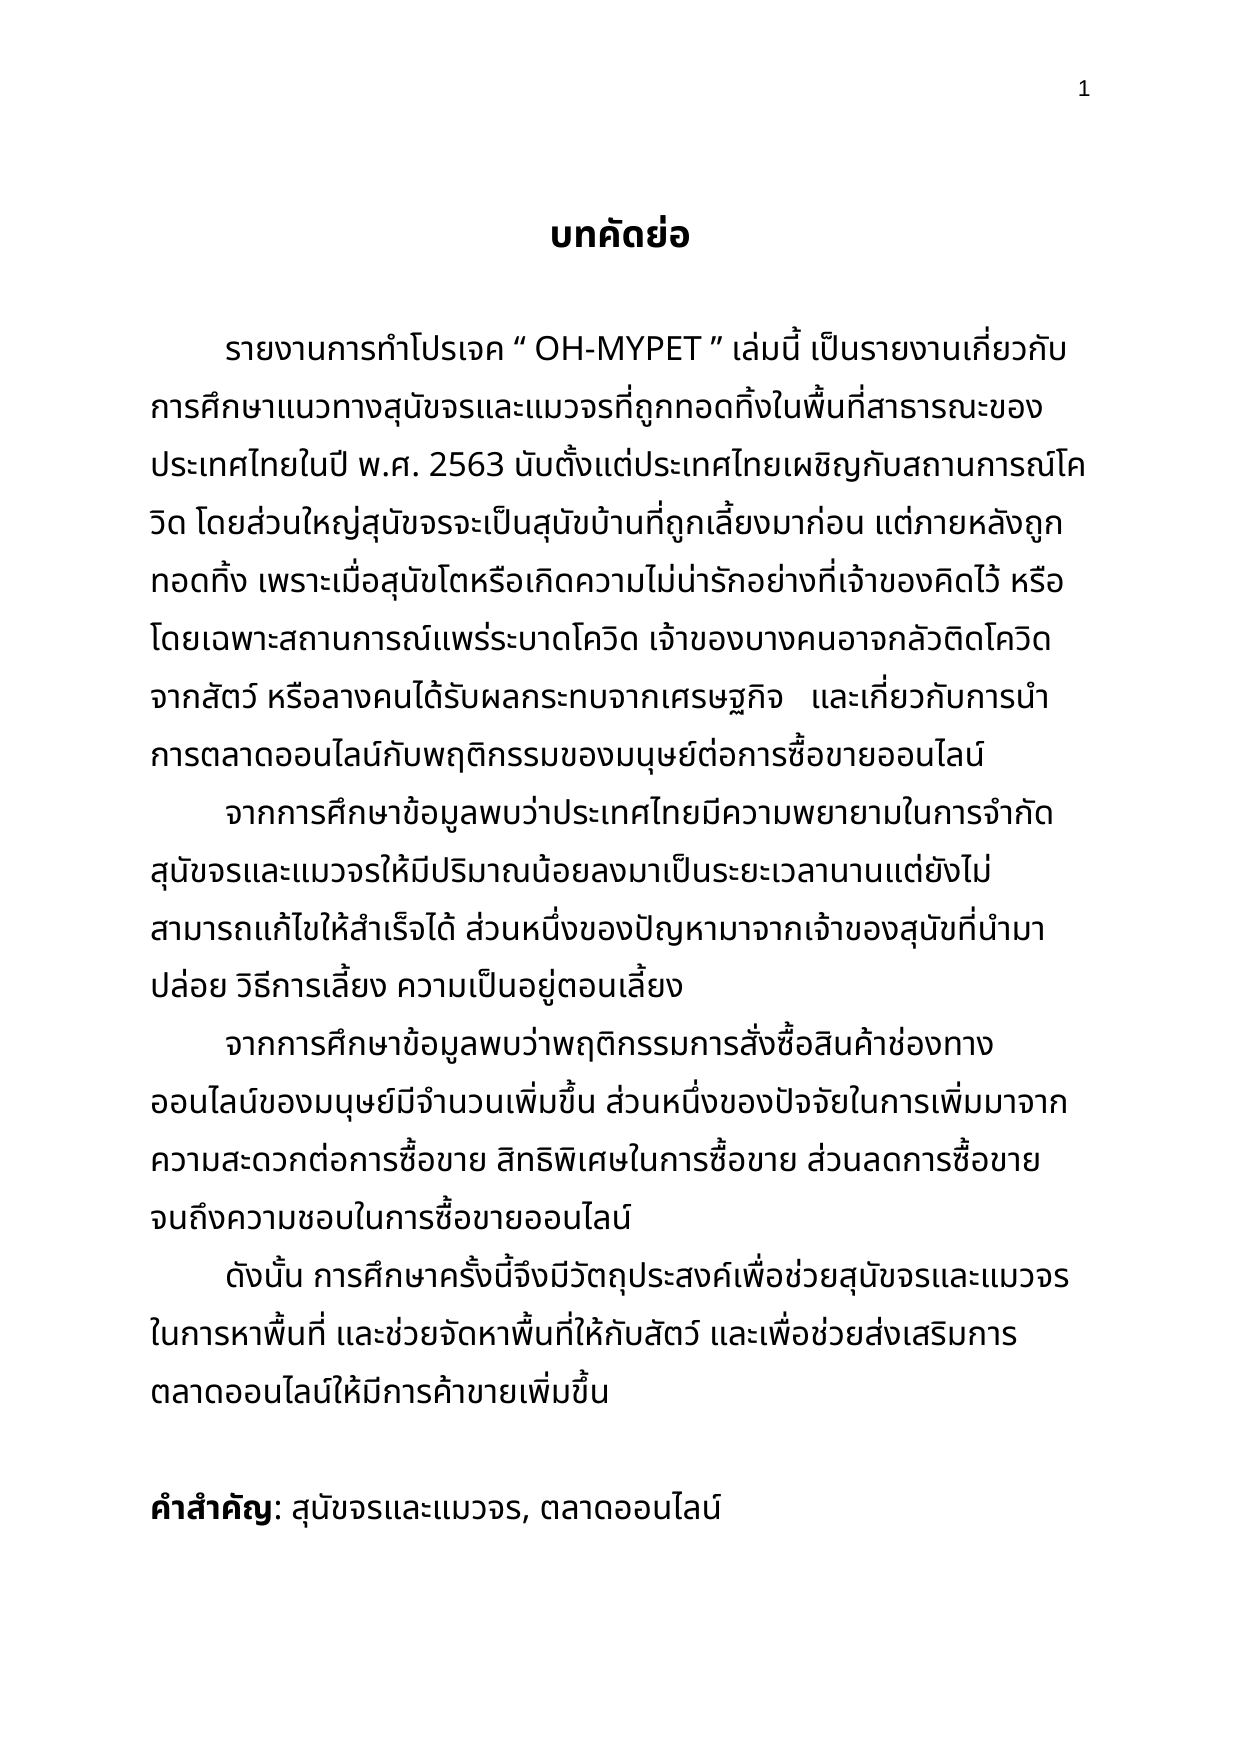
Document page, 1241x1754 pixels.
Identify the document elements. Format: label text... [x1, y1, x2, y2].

text จากการศึกษาข้อมูลพบว่าประเทศไทยมีความพยายามในการจำกัดสุนัขจรและแมวจรให้มีปริมาณน้อยลงมาเป็นระยะเวลานานแต่ยังไม่สามารถแก้ไขให้สำเร็จได้ ส่วนหนึ่งของปัญหามาจากเจ้าของสุนัขที่นำมาปล่อย วิธีการเลี้ยง ความเป็นอยู่ตอนเลี้ยง จากการศึกษาข้อมูลพบว่าพฤติกรรมการสั่งซื้อสินค้าช่องทางออนไลน์ของมนุษย์มีจำนวนเพิ่มขึ้น ส่วนหนึ่งของปัจจัยในการเพิ่มมาจากความสะดวกต่อการซื้อขาย สิทธิพิเศษในการซื้อขาย ส่วนลดการซื้อขาย จนถึงความชอบในการซื้อขายออนไลน์ [150, 789, 1090, 1244]
text คำสำคัญ: สุนัขจรและแมวจร, ตลาดออนไลน์ [150, 1484, 1090, 1534]
text ดังนั้น การศึกษาครั้งนี้จึงมีวัตถุประสงค์เพื่อช่วยสุนัขจรและแมวจรในการหาพื้นที่ และช่วยจัดหาพื้นที่ให้กับสัตว์ และเพื่อช่วยส่งเสริมการตลาดออนไลน์ให้มีการค้าขายเพิ่มขึ้น [150, 1252, 1090, 1418]
text บทคัดย่อ [150, 208, 1090, 264]
text รายงานการทำโปรเจค “ OH-MYPET ” เล่มนี้ เป็นรายงานเกี่ยวกับการศึกษาแนวทางสุนัขจรและแมวจรที่ถูกทอดทิ้งในพื้นที่สาธารณะของประเทศไทยในปี พ.ศ. 2563 นับตั้งแต่ประเทศไทยเผชิญกับสถานการณ์โควิด โดยส่วนใหญ่สุนัขจรจะเป็นสุนัขบ้านที่ถูกเลี้ยงมาก่อน แต่ภายหลังถูกทอดทิ้ง เพราะเมื่อสุนัขโตหรือเกิดความไม่น่ารักอย่างที่เจ้าของคิดไว้ หรือโดยเฉพาะสถานการณ์แพร่ระบาดโควิด เจ้าของบางคนอาจกลัวติดโควิดจากสัตว์ หรือลางคนได้รับผลกระทบจากเศรษฐกิจ และเกี่ยวกับการนำการตลาดออนไลน์กับพฤติกรรมของมนุษย์ต่อการซื้อขายออนไลน์ [150, 325, 1090, 781]
